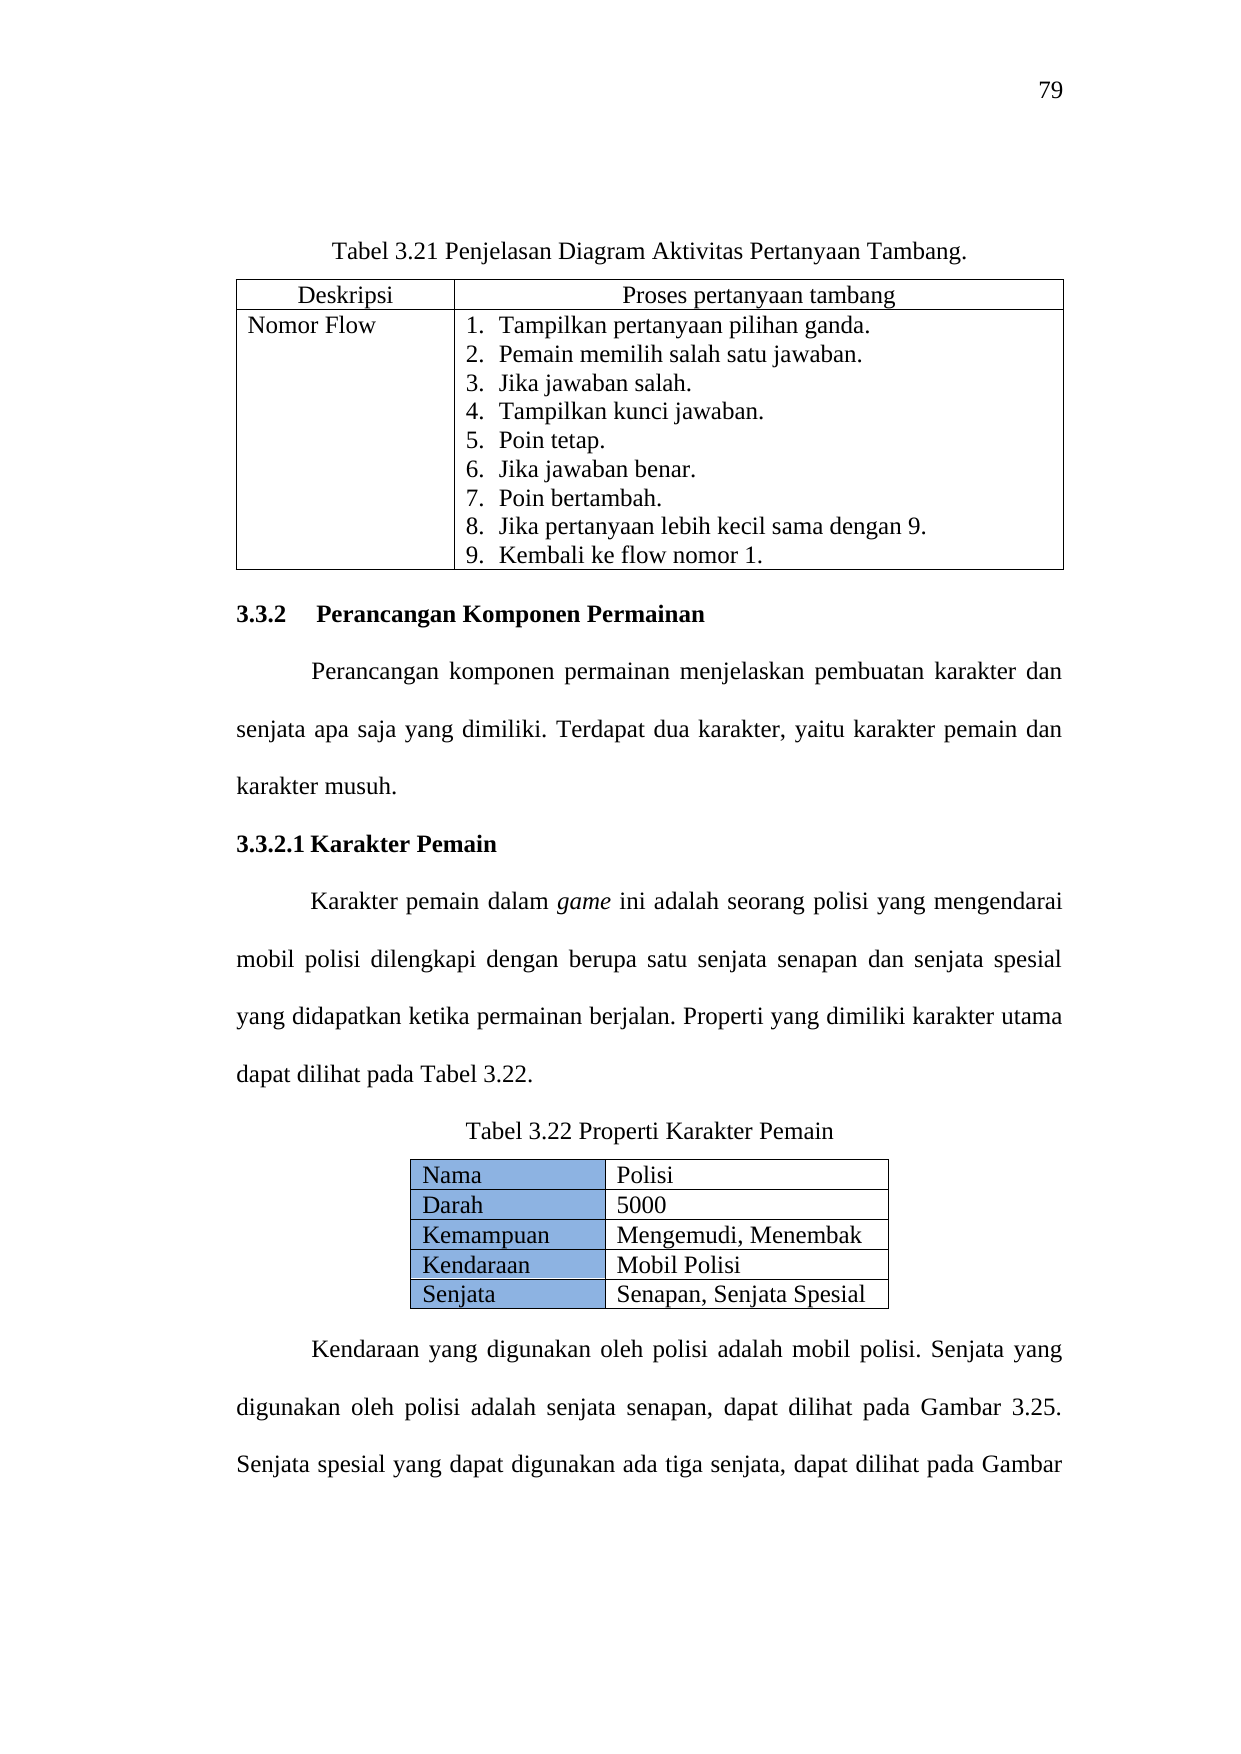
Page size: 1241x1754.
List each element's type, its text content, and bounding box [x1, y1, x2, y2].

table_cell Tampilkan pertanyaan pilihan ganda. Pemain memilih salah satu jawaban. Jika jawaban salah. Tampilkan kunci jawaban. Poin tetap. Jika jawaban benar. Poin bertambah. Jika pertanyaan lebih kecil sama dengan 9. Kembali ke flow nomor 1. [455, 310, 1063, 569]
table_cell Nomor Flow [237, 310, 454, 569]
table_cell 5000 [606, 1190, 888, 1219]
list Karakter Pemain [236, 829, 1063, 857]
list Perancangan Komponen Permainan [236, 599, 1063, 627]
text Perancangan komponen permainan menjelaskan pembuatan karakter dan senjata apa saja yang dimiliki. Terdapat dua karakter, yaitu karakter pemain dan karakter musuh. [236, 656, 1063, 800]
table_cell Darah [411, 1190, 605, 1219]
text Karakter pemain dalam game ini adalah seorang polisi yang mengendarai mobil polisi dilengkapi dengan berupa satu senjata senapan dan senjata spesial yang didapatkan ketika permainan berjalan. Properti yang dimiliki karakter utama dapat dilihat pada Tabel 3.22. [236, 886, 1063, 1087]
table_header Polisi [606, 1160, 888, 1189]
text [236, 1334, 1063, 1478]
table_header Deskripsi [237, 280, 454, 309]
text Tabel 3.21 Penjelasan Diagram Aktivitas Pertanyaan Tambang. [236, 236, 1063, 265]
table_cell Mobil Polisi [606, 1250, 888, 1278]
text Tabel 3.22 Properti Karakter Pemain [236, 1116, 1063, 1145]
table_cell Kemampuan [411, 1220, 605, 1249]
table_cell Senjata [411, 1280, 605, 1308]
table_header Proses pertanyaan tambang [455, 280, 1063, 309]
table_cell Mengemudi, Menembak [606, 1220, 888, 1249]
table_cell Senapan, Senjata Spesial [606, 1280, 888, 1308]
table_header Nama [411, 1160, 605, 1189]
table_cell Kendaraan [411, 1250, 605, 1278]
